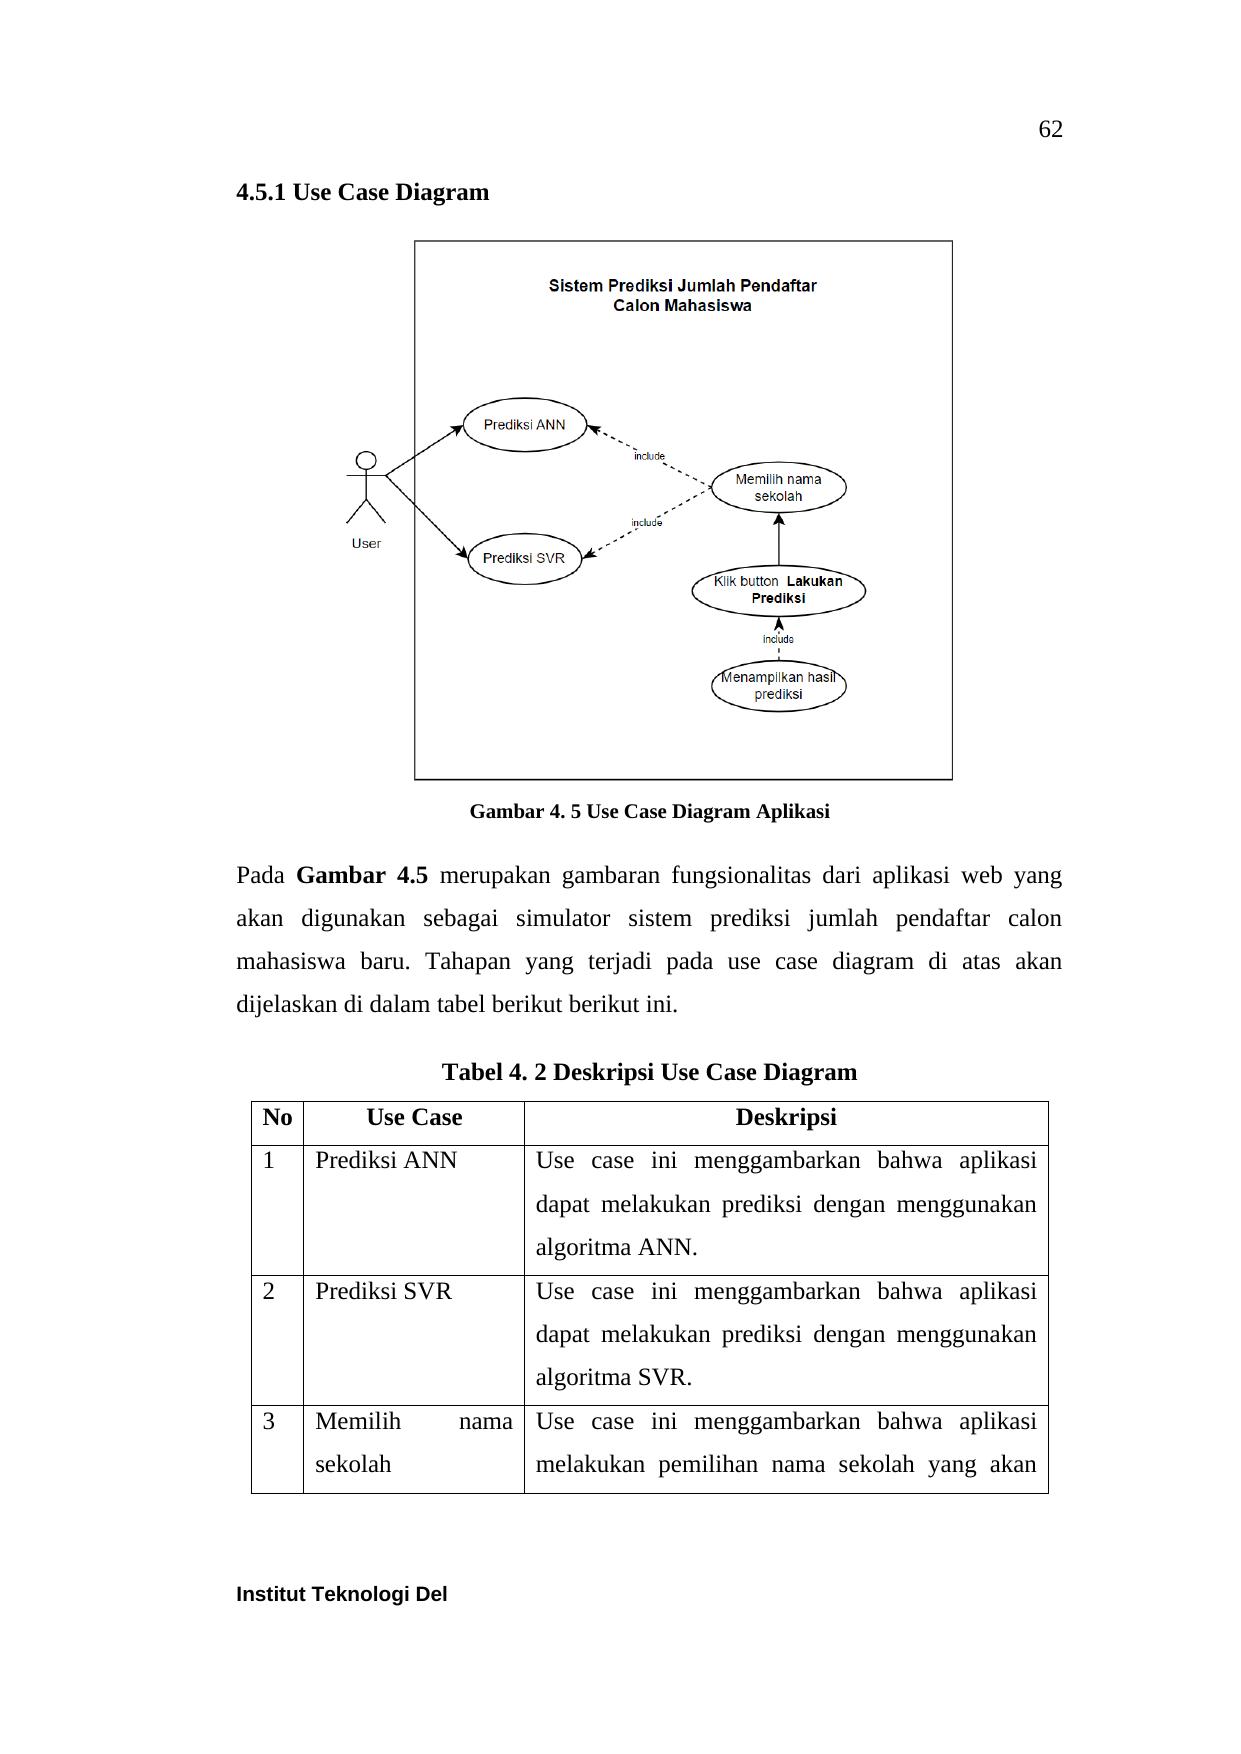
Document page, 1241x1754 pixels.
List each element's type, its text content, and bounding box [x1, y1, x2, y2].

table_header No [252, 1102, 303, 1144]
text Pada Gambar 4.5 merupakan gambaran fungsionalitas dari aplikasi web yang akan digunakan sebagai simulator sistem prediksi jumlah pendaftar calon mahasiswa baru. Tahapan yang terjadi pada use case diagram di atas akan dijelaskan di dalam tabel berikut berikut ini. [236, 860, 1063, 1018]
table_cell Use case ini menggambarkan bahwa aplikasi dapat melakukan prediksi dengan menggunakan algoritma ANN. [525, 1146, 1048, 1275]
table_cell 3 [252, 1406, 303, 1492]
table_cell Prediksi ANN [304, 1146, 524, 1275]
table_cell Use case ini menggambarkan bahwa aplikasi dapat melakukan prediksi dengan menggunakan algoritma SVR. [525, 1276, 1048, 1405]
text Gambar 4. 5 Use Case Diagram Aplikasi [236, 799, 1063, 823]
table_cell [304, 1406, 524, 1492]
subtitle 4.5.1 Use Case Diagram [236, 177, 1063, 206]
table_header Use Case [304, 1102, 524, 1144]
table_cell Prediksi SVR [304, 1276, 524, 1405]
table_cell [525, 1406, 1048, 1492]
picture [343, 232, 956, 785]
table_cell 2 [252, 1276, 303, 1405]
table_cell 1 [252, 1146, 303, 1275]
text Tabel 4. 2 Deskripsi Use Case Diagram [236, 1057, 1063, 1086]
table_header Deskripsi [525, 1102, 1048, 1144]
